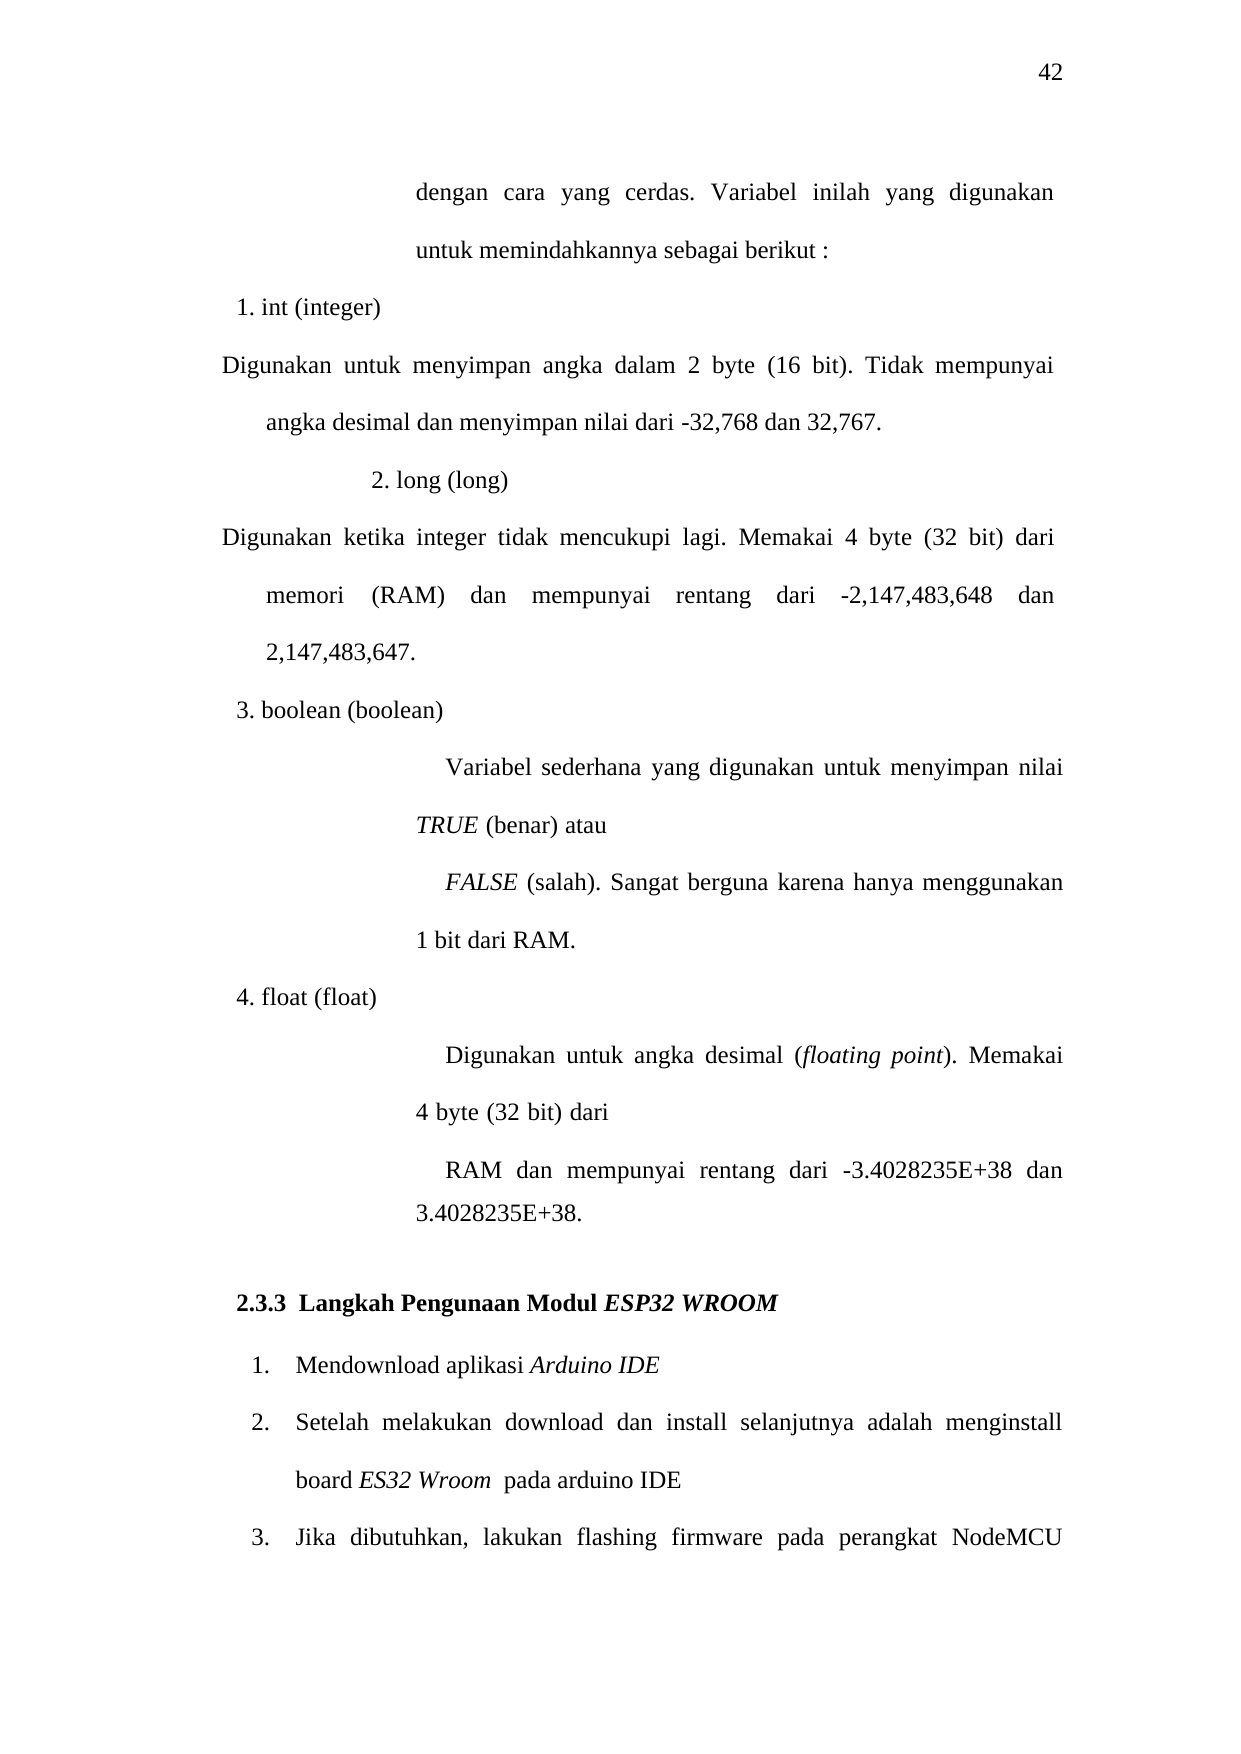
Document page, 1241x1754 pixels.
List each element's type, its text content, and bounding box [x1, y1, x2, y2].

text 4. float (float) [236, 982, 1063, 1011]
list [251, 1522, 1063, 1551]
text RAM dan mempunyai rentang dari -3.4028235E+38 dan 3.4028235E+38. [416, 1155, 1063, 1227]
text Variabel sederhana yang digunakan untuk menyimpan nilai TRUE (benar) atau [416, 752, 1063, 838]
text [416, 177, 1054, 263]
text Digunakan untuk angka desimal (floating point). Memakai 4 byte (32 bit) dari [416, 1040, 1063, 1126]
list Setelah melakukan download dan install selanjutnya adalah menginstall board ES32 Wroom pada arduino IDE [251, 1407, 1063, 1494]
list Mendownload aplikasi Arduino IDE [251, 1350, 1063, 1379]
subtitle 2.3.3 Langkah Pengunaan Modul ESP32 WROOM [236, 1288, 1063, 1317]
text FALSE (salah). Sangat berguna karena hanya menggunakan 1 bit dari RAM. [416, 867, 1063, 953]
text 2. long (long) [371, 465, 1053, 493]
text Digunakan ketika integer tidak mencukupi lagi. Memakai 4 byte (32 bit) dari memori (RAM) dan mempunyai rentang dari -2,147,483,648 dan 2,147,483,647. [222, 522, 1054, 666]
text Digunakan untuk menyimpan angka dalam 2 byte (16 bit). Tidak mempunyai angka desimal dan menyimpan nilai dari -32,768 dan 32,767. [222, 350, 1053, 436]
text 3. boolean (boolean) [236, 695, 1063, 723]
text 1. int (integer) [236, 292, 1063, 321]
